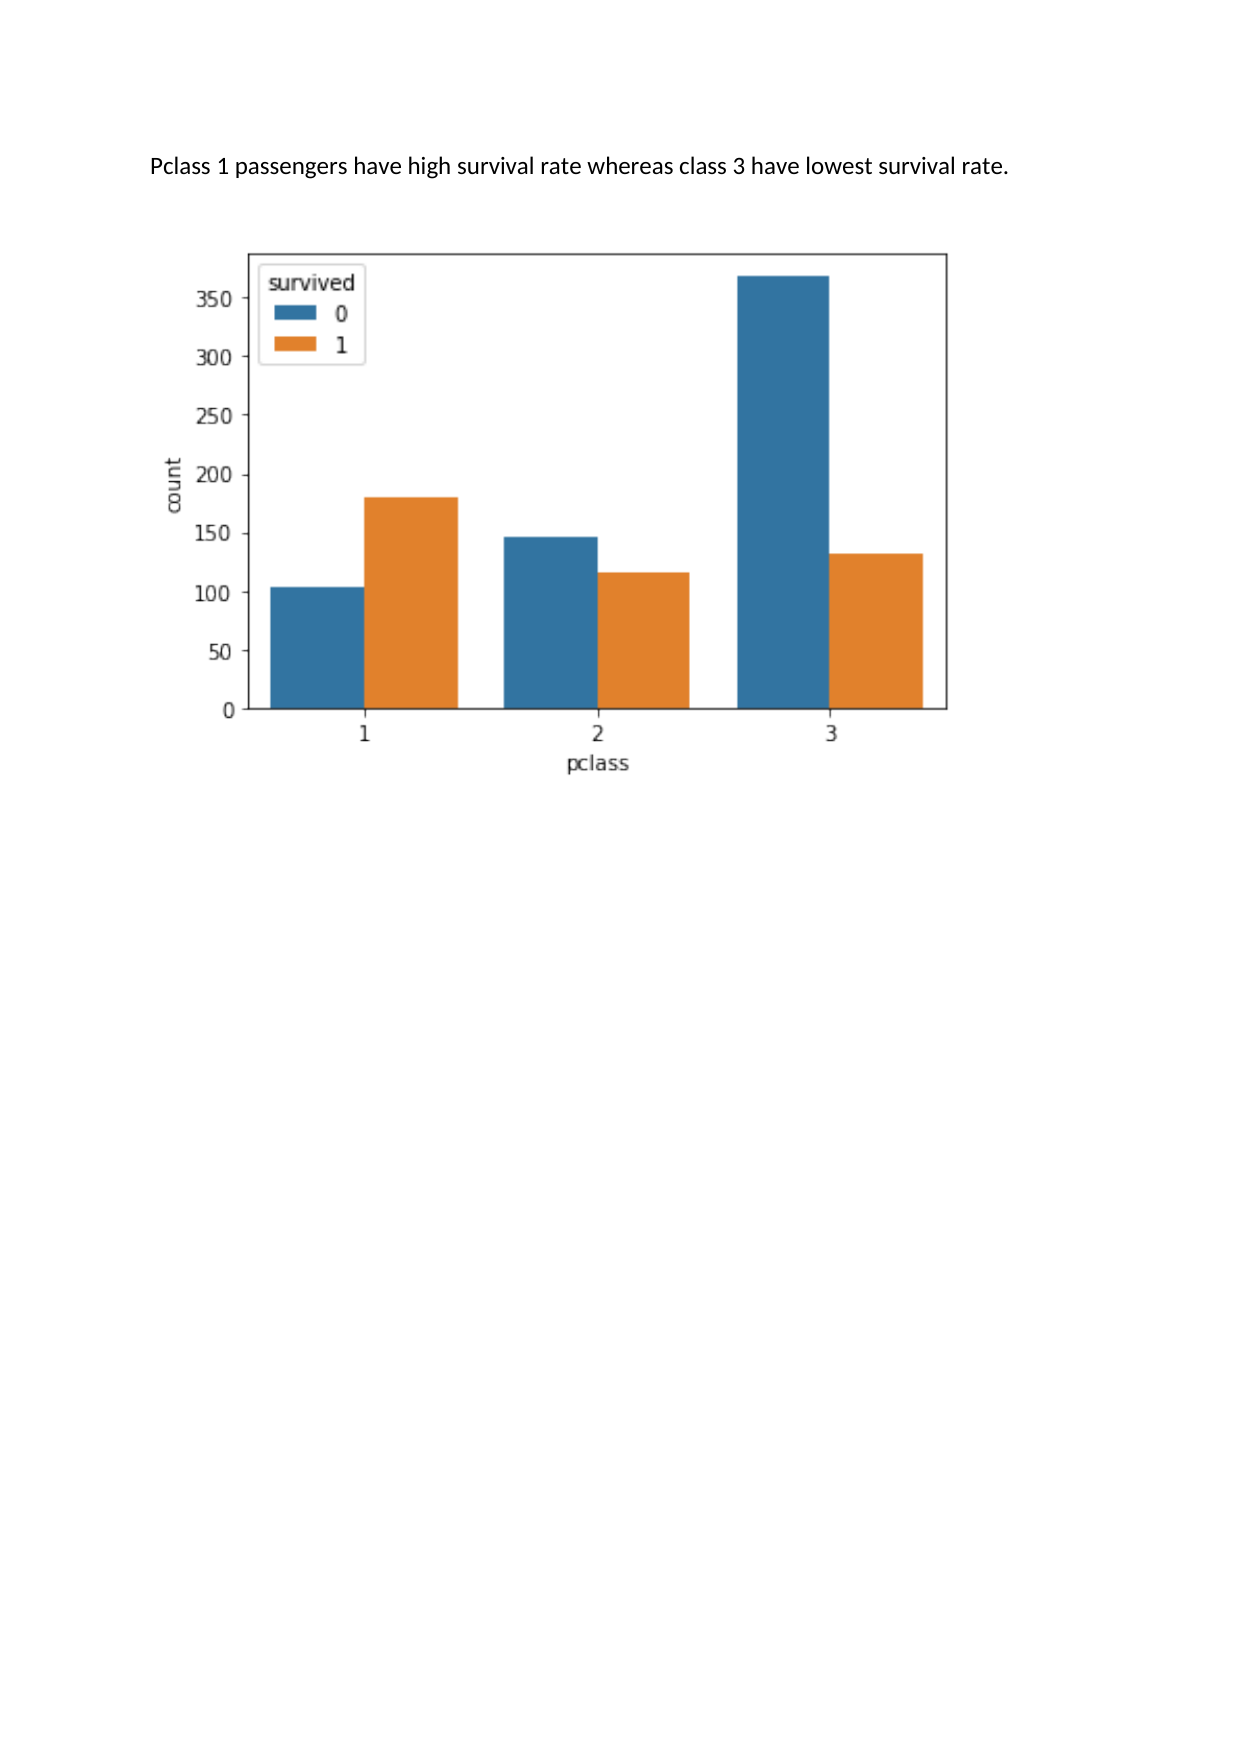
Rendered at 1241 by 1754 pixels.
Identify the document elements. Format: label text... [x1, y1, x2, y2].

picture [150, 241, 961, 788]
text Pclass 1 passengers have high survival rate whereas class 3 have lowest survival rate. [150, 150, 1090, 181]
